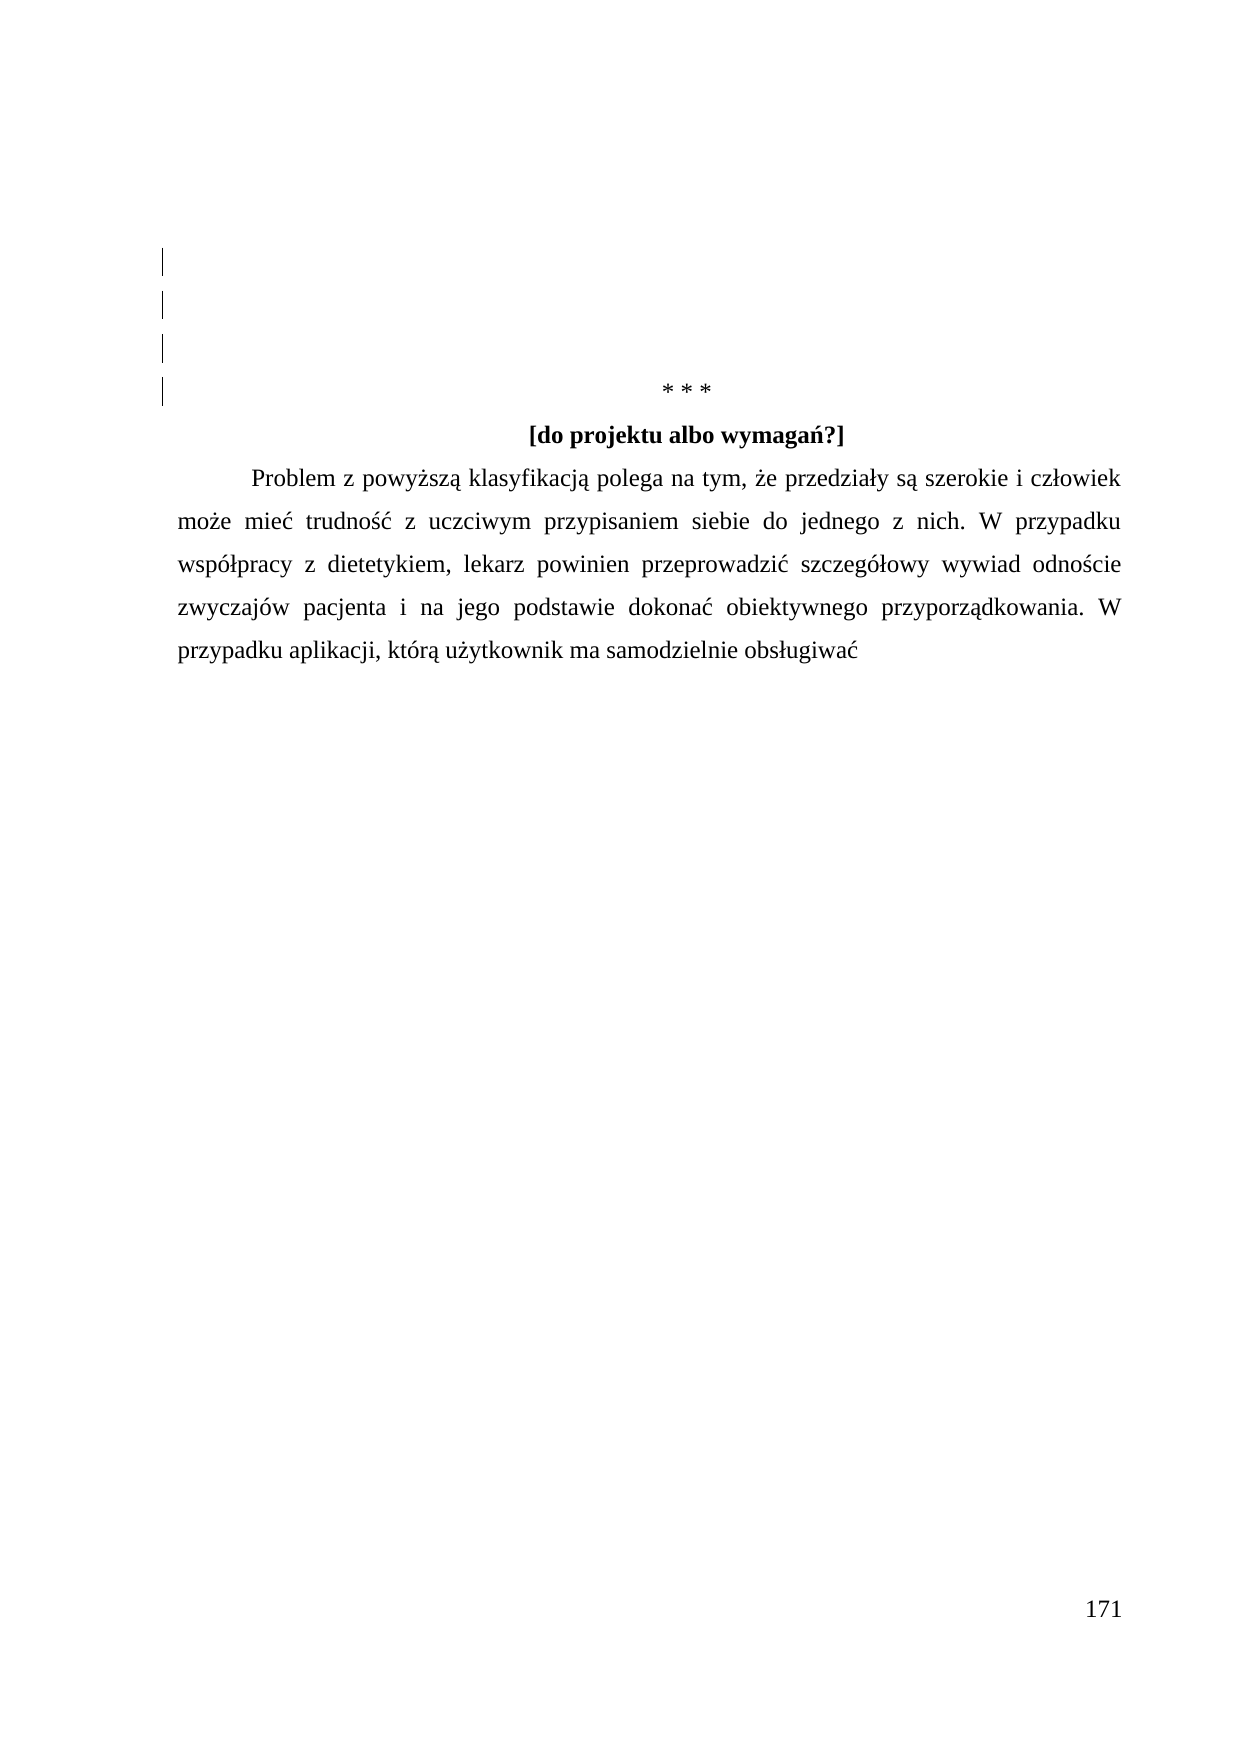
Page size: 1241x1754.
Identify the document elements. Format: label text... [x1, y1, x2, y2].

text Problem z powyższą klasyfikacją polega na tym, że przedziały są szerokie i człowiek może mieć trudność z uczciwym przypisaniem siebie do jednego z nich. W przypadku współpracy z dietetykiem, lekarz powinien przeprowadzić szczegółowy wywiad odnoście zwyczajów pacjenta i na jego podstawie dokonać obiektywnego przyporządkowania. W przypadku aplikacji, którą użytkownik ma samodzielnie obsługiwać [177, 463, 1122, 664]
text [do projektu albo wymagań?] [177, 420, 1122, 449]
text * * * [177, 377, 1122, 406]
